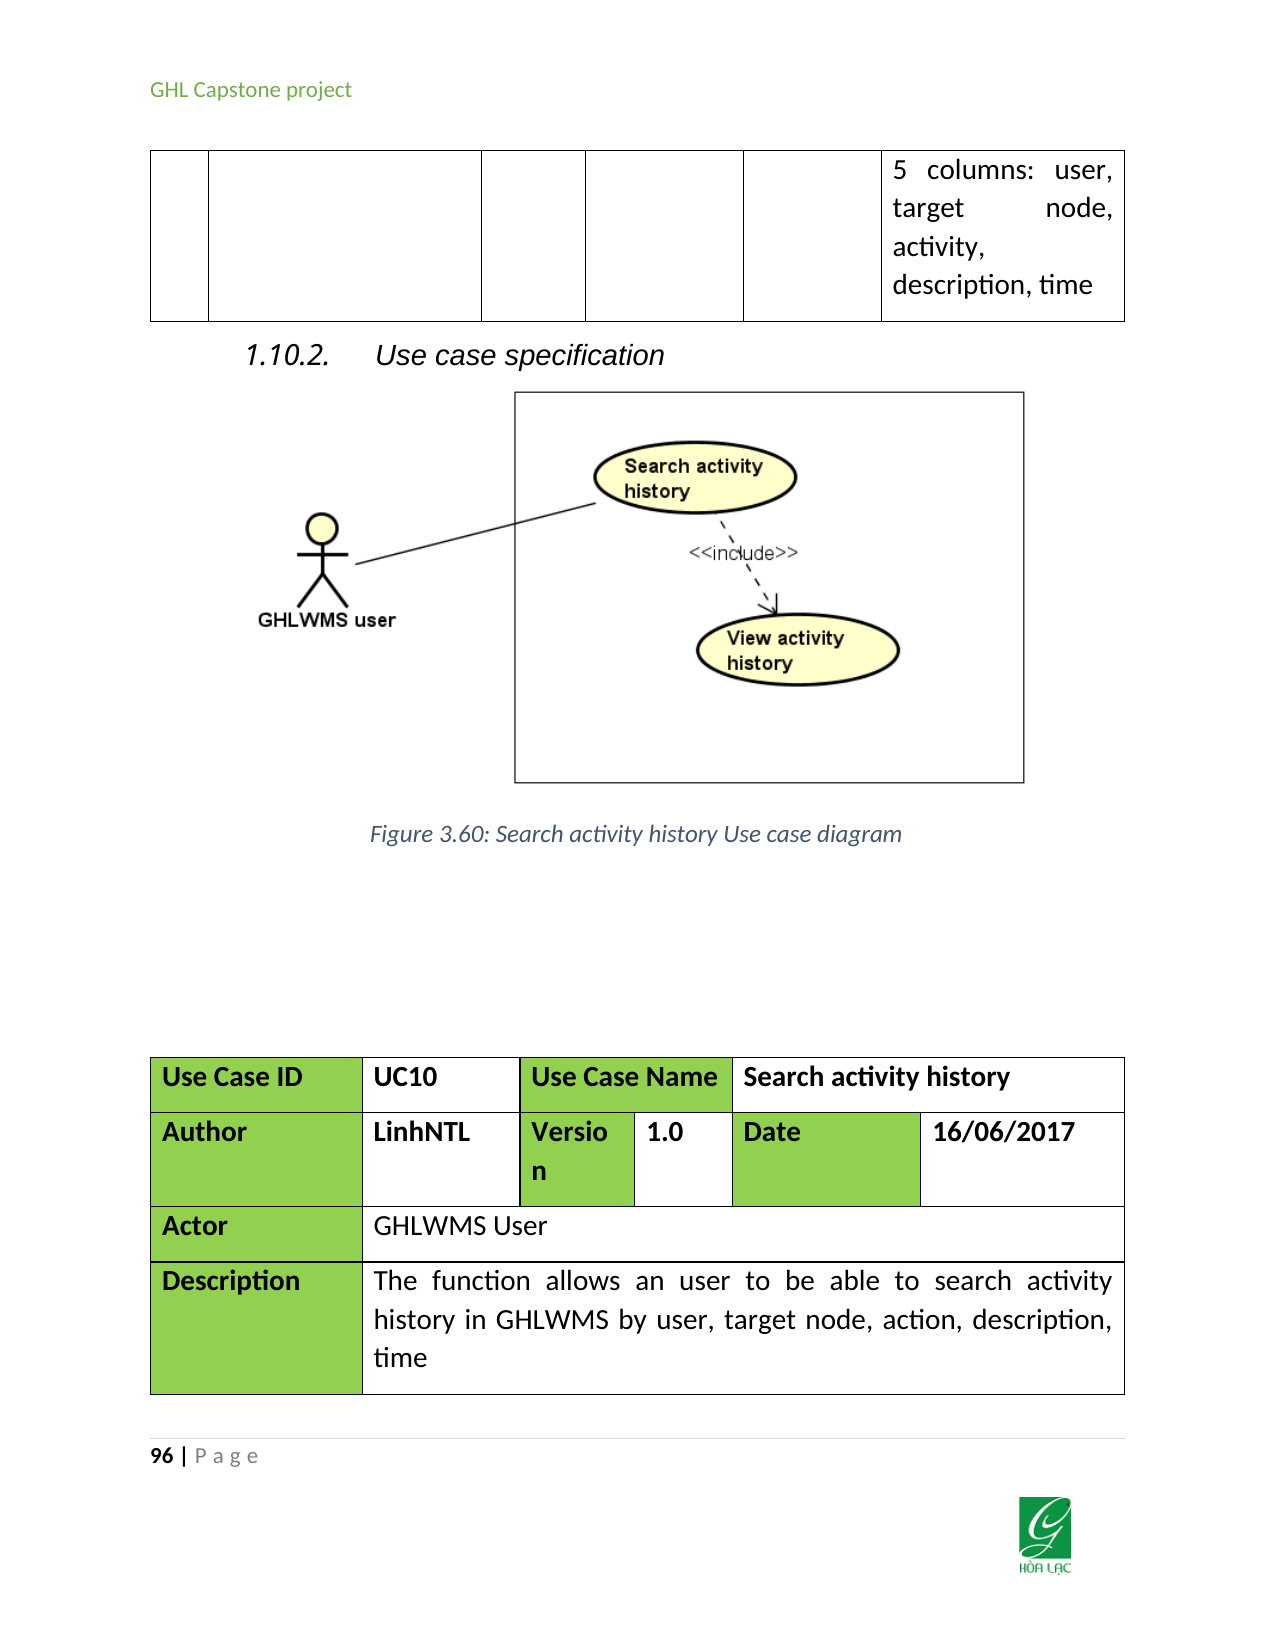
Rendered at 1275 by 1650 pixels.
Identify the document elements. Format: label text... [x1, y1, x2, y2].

picture [236, 376, 1039, 799]
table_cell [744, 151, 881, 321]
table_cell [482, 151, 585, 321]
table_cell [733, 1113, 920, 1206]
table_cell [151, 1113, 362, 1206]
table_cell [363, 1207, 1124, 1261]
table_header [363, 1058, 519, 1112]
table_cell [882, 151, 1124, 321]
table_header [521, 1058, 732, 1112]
picture [1019, 1497, 1072, 1575]
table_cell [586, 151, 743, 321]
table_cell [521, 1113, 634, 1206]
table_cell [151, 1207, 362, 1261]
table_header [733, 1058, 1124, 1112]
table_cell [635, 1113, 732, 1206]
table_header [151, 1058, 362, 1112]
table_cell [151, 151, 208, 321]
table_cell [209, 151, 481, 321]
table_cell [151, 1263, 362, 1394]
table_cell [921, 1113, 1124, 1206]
subtitle Use case specification [244, 347, 1125, 370]
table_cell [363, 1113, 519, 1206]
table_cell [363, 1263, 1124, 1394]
